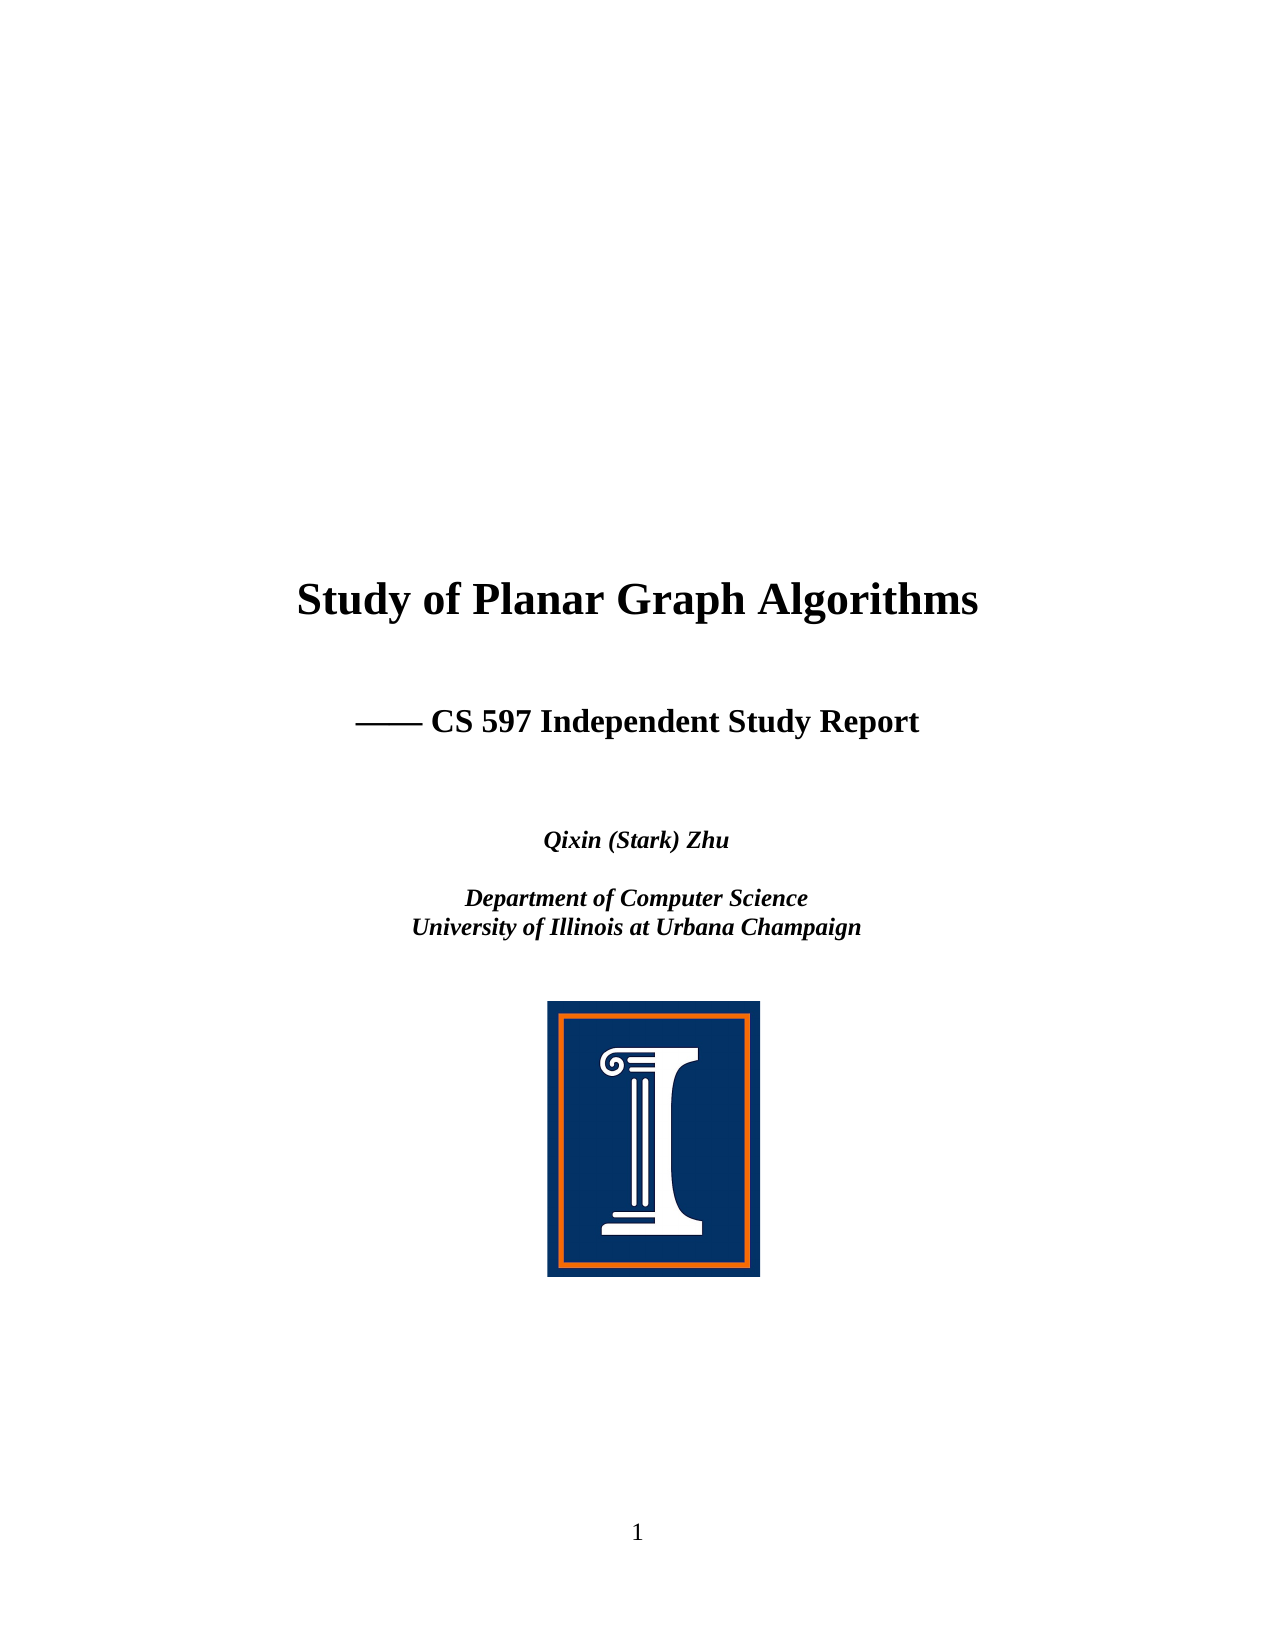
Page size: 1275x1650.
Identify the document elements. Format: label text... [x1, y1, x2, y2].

text Study of Planar Graph Algorithms [150, 572, 1125, 624]
text Qixin (Stark) Zhu [150, 826, 1125, 854]
text —— CS 597 Independent Study Report [150, 701, 1125, 739]
text Department of Computer Science [150, 883, 1125, 912]
picture [547, 1001, 761, 1277]
text University of Illinois at Urbana Champaign [150, 912, 1125, 941]
